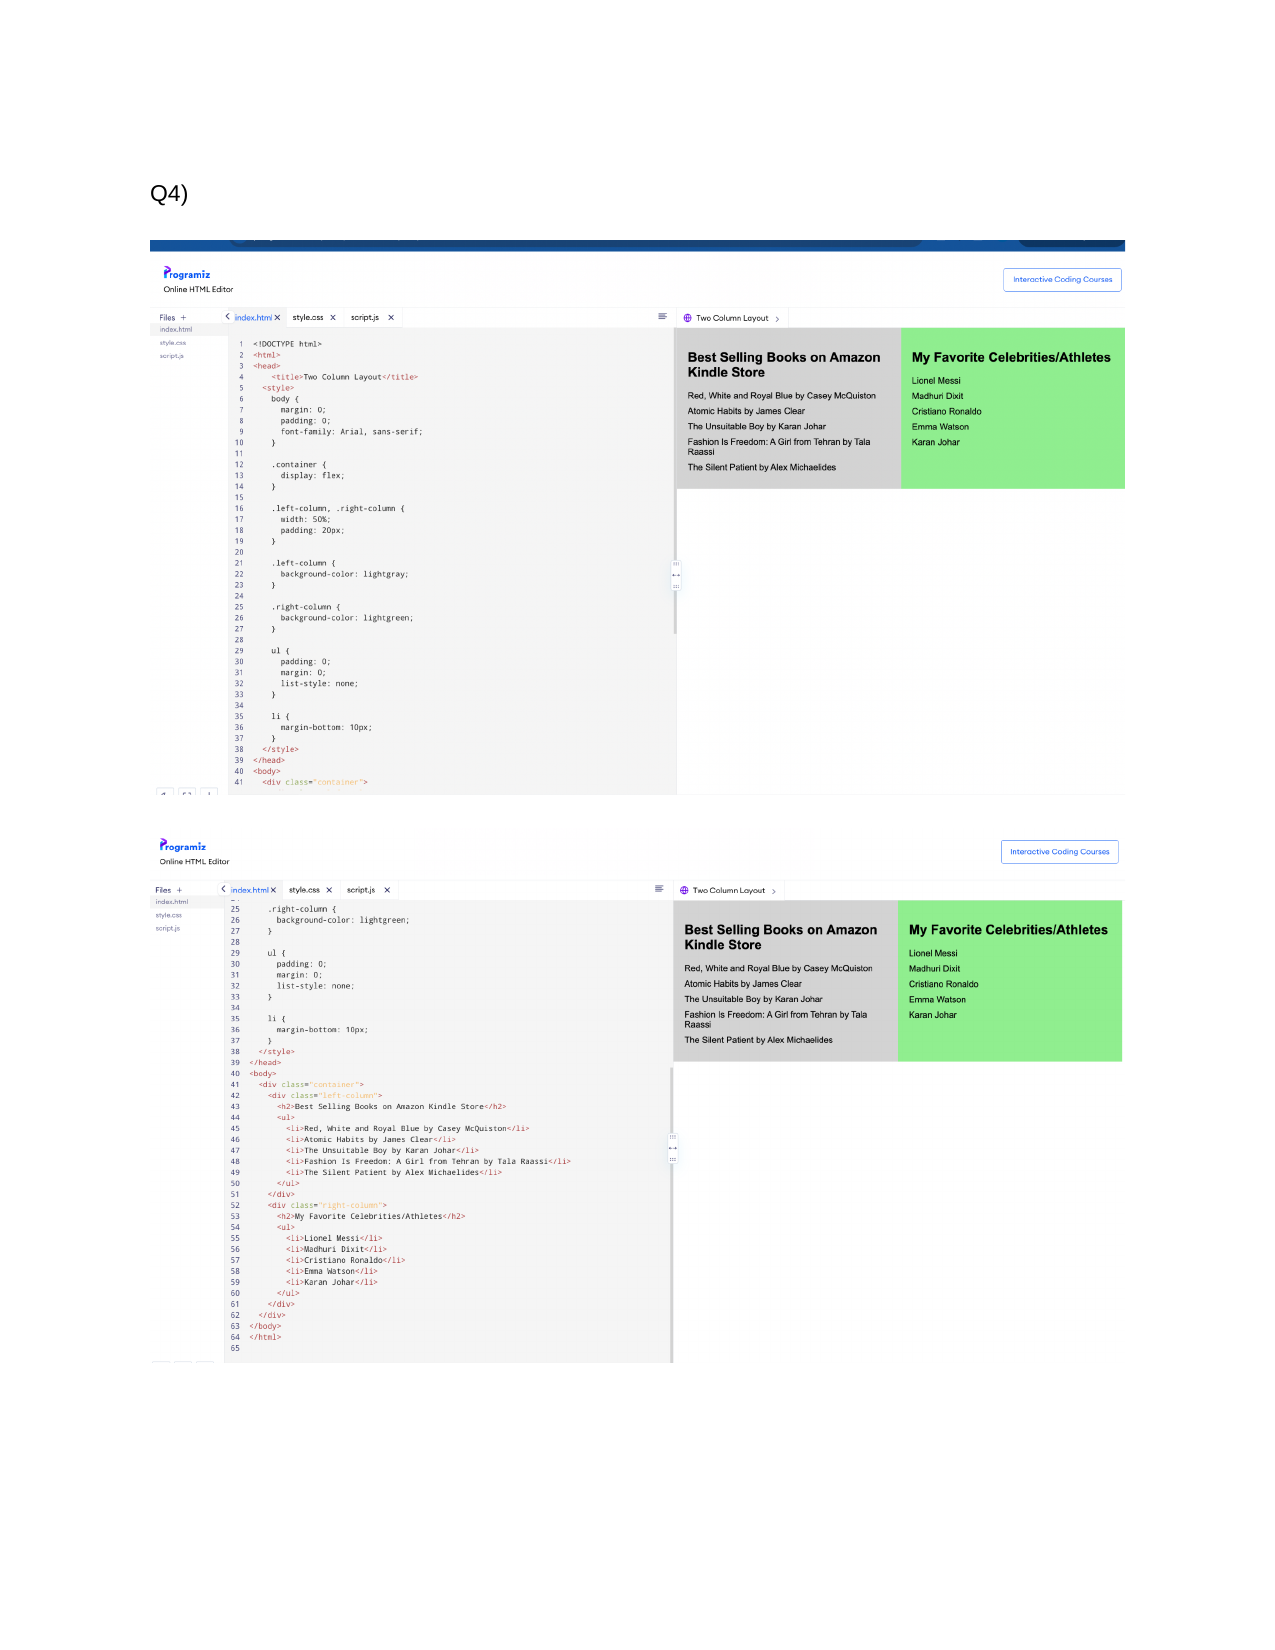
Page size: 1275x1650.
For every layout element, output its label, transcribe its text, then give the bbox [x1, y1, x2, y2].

text Q4) [150, 180, 1125, 207]
picture [150, 240, 1125, 795]
picture [150, 828, 1125, 1363]
